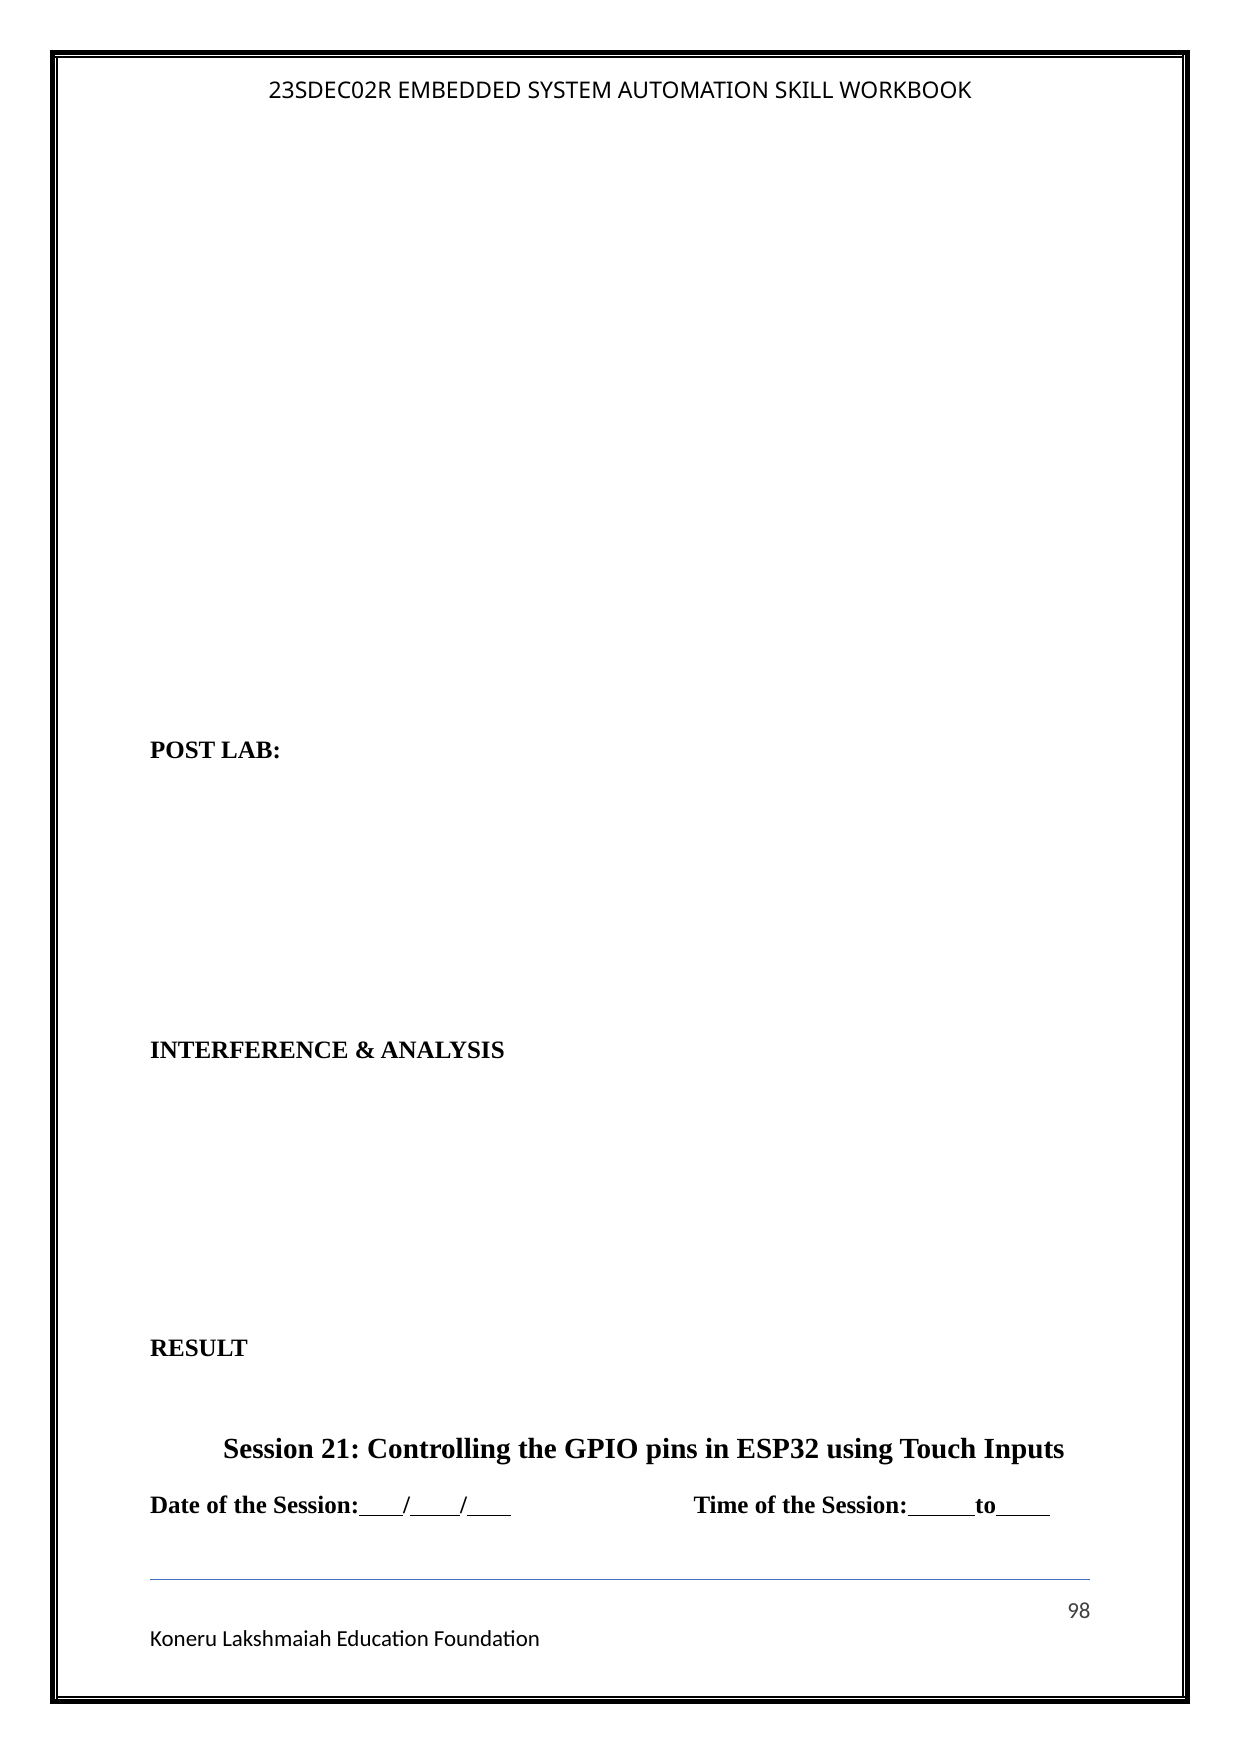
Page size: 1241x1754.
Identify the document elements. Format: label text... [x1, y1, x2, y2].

text Session 21: Controlling the GPIO pins in ESP32 using Touch Inputs [198, 1431, 1090, 1464]
text Date of the Session: / / Time of the Session: to [150, 1490, 1086, 1518]
text RESULT [150, 1333, 1090, 1362]
text POST LAB: [150, 735, 1090, 764]
text INTERFERENCE & ANALYSIS [150, 1035, 1090, 1064]
